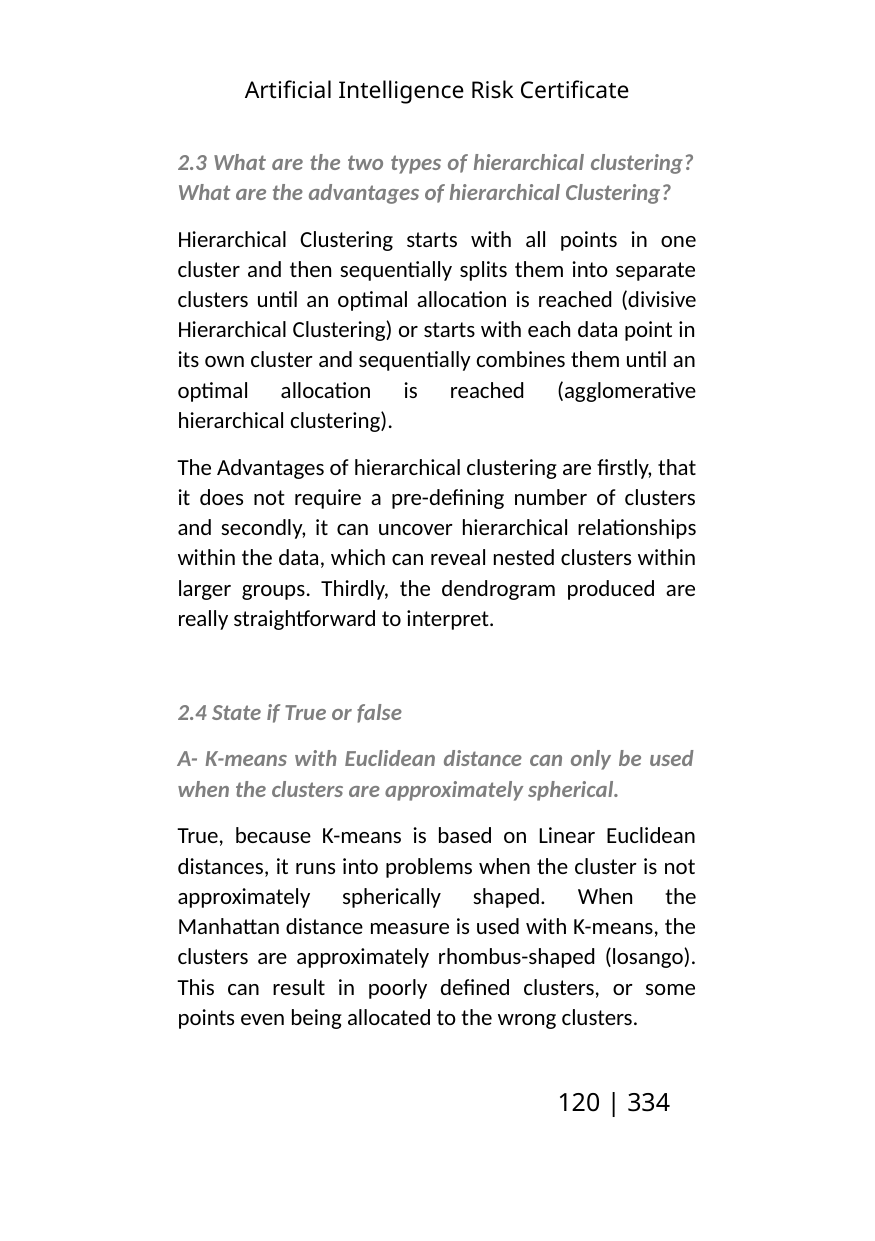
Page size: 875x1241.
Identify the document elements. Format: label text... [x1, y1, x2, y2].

text The Advantages of hierarchical clustering are firstly, that it does not require a pre-defining number of clusters and secondly, it can uncover hierarchical relationships within the data, which can reveal nested clusters within larger groups. Thirdly, the dendrogram produced are really straightforward to interpret. [177, 453, 697, 632]
text 2.4 State if True or false [177, 698, 697, 726]
text Hierarchical Clustering starts with all points in one cluster and then sequentially splits them into separate clusters until an optimal allocation is reached (divisive Hierarchical Clustering) or starts with each data point in its own cluster and sequentially combines them until an optimal allocation is reached (agglomerative hierarchical clustering). [177, 225, 697, 434]
text A- K-means with Euclidean distance can only be used when the clusters are approximately spherical. [177, 744, 697, 803]
text 2.3 What are the two types of hierarchical clustering? What are the advantages of hierarchical Clustering? [177, 148, 697, 206]
text True, because K-means is based on Linear Euclidean distances, it runs into problems when the cluster is not approximately spherically shaped. When the Manhattan distance measure is used with K-means, the clusters are approximately rhombus-shaped (losango). This can result in poorly defined clusters, or some points even being allocated to the wrong clusters. [177, 822, 697, 1031]
